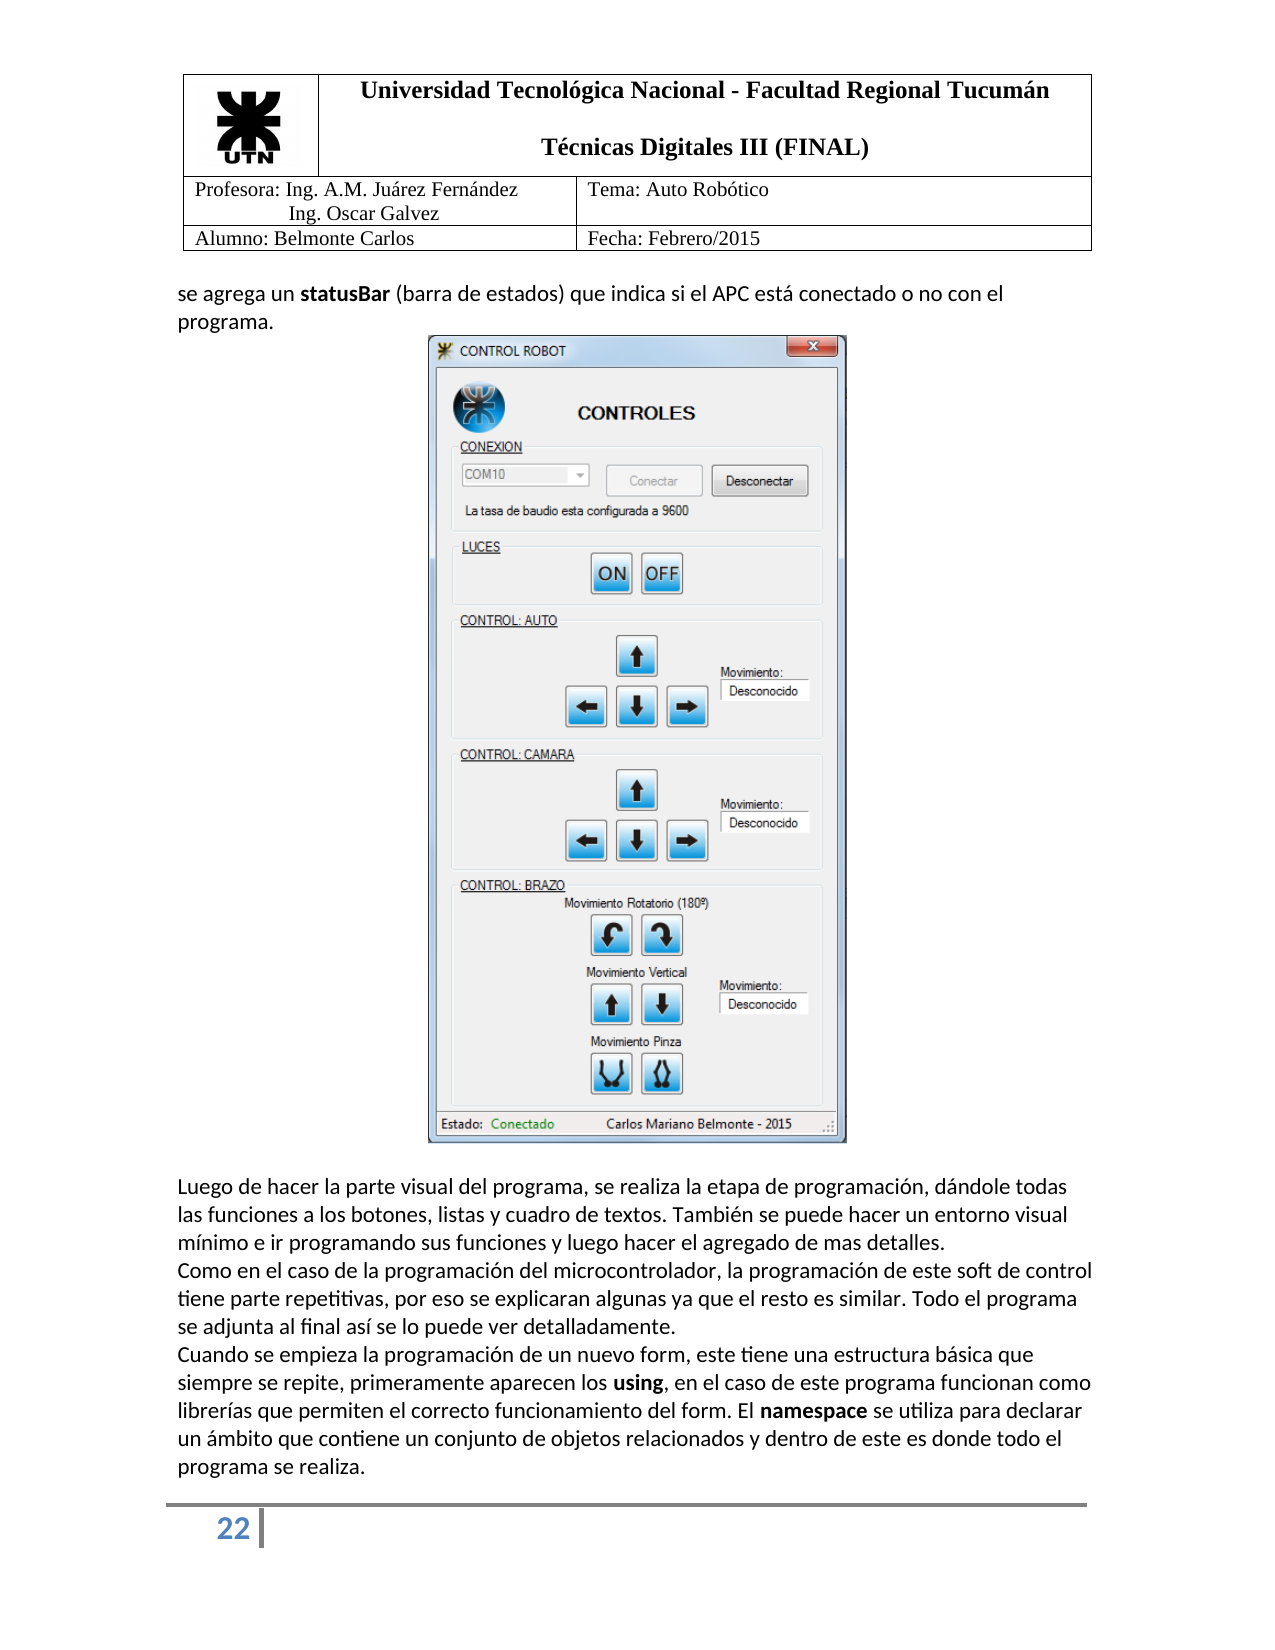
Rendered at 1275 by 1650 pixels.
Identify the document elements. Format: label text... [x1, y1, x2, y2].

picture [194, 85, 302, 166]
text Como en el caso de la programación del microcontrolador, la programación de este soft de control tiene parte repetitivas, por eso se explicaran algunas ya que el resto es similar. Todo el programa se adjunta al final así se lo puede ver detalladamente. [177, 1256, 1098, 1340]
text Cuando se empieza la programación de un nuevo form, este tiene una estructura básica que siempre se repite, primeramente aparecen los using, en el caso de este programa funcionan como librerías que permiten el correcto funcionamiento del form. El namespace se utiliza para declarar un ámbito que contiene un conjunto de objetos relacionados y dentro de este es donde todo el programa se realiza. [177, 1340, 1098, 1480]
text Luego de hacer la parte visual del programa, se realiza la etapa de programación, dándole todas las funciones a los botones, listas y cuadro de textos. También se puede hacer un entorno visual mínimo e ir programando sus funciones y luego hacer el agregado de mas detalles. [177, 1172, 1098, 1256]
picture [428, 335, 847, 1144]
